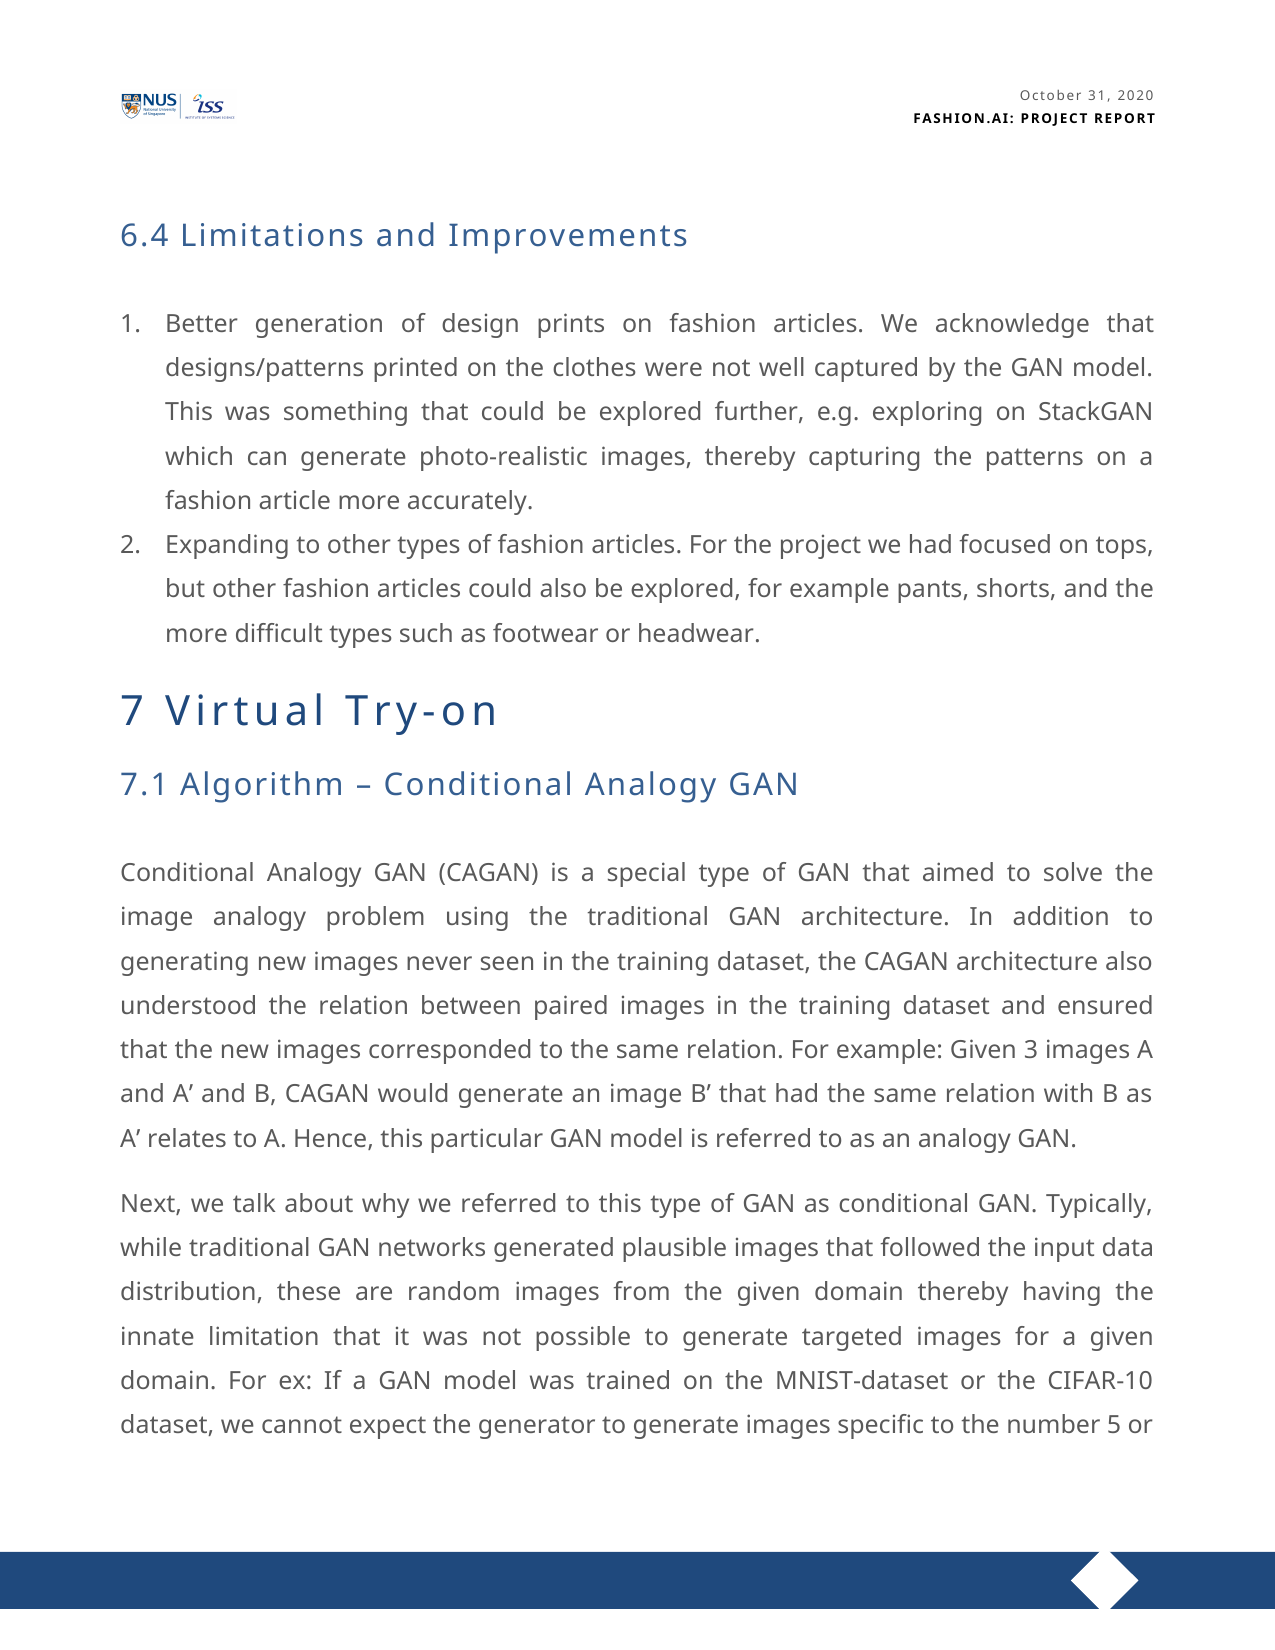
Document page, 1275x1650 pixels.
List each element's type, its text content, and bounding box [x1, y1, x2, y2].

subtitle Algorithm – Conditional Analogy GAN [120, 762, 1155, 805]
picture [120, 89, 238, 124]
list Expanding to other types of fashion articles. For the project we had focused on tops, but other fashion articles could also be explored, for example pants, shorts, and the more difficult types such as footwear or headwear. [120, 527, 1155, 649]
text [120, 1186, 1155, 1441]
list Better generation of design prints on fashion articles. We acknowledge that designs/patterns printed on the clothes were not well captured by the GAN model. This was something that could be explored further, e.g. exploring on StackGAN which can generate photo-realistic images, thereby capturing the patterns on a fashion article more accurately. [120, 305, 1155, 517]
text Conditional Analogy GAN (CAGAN) is a special type of GAN that aimed to solve the image analogy problem using the traditional GAN architecture. In addition to generating new images never seen in the training dataset, the CAGAN architecture also understood the relation between paired images in the training dataset and ensured that the new images corresponded to the same relation. For example: Given 3 images A and A’ and B, CAGAN would generate an image B’ that had the same relation with B as A’ relates to A. Hence, this particular GAN model is referred to as an analogy GAN. [120, 855, 1155, 1154]
subtitle Virtual Try-on [120, 680, 1155, 737]
subtitle Limitations and Improvements [120, 213, 1155, 255]
